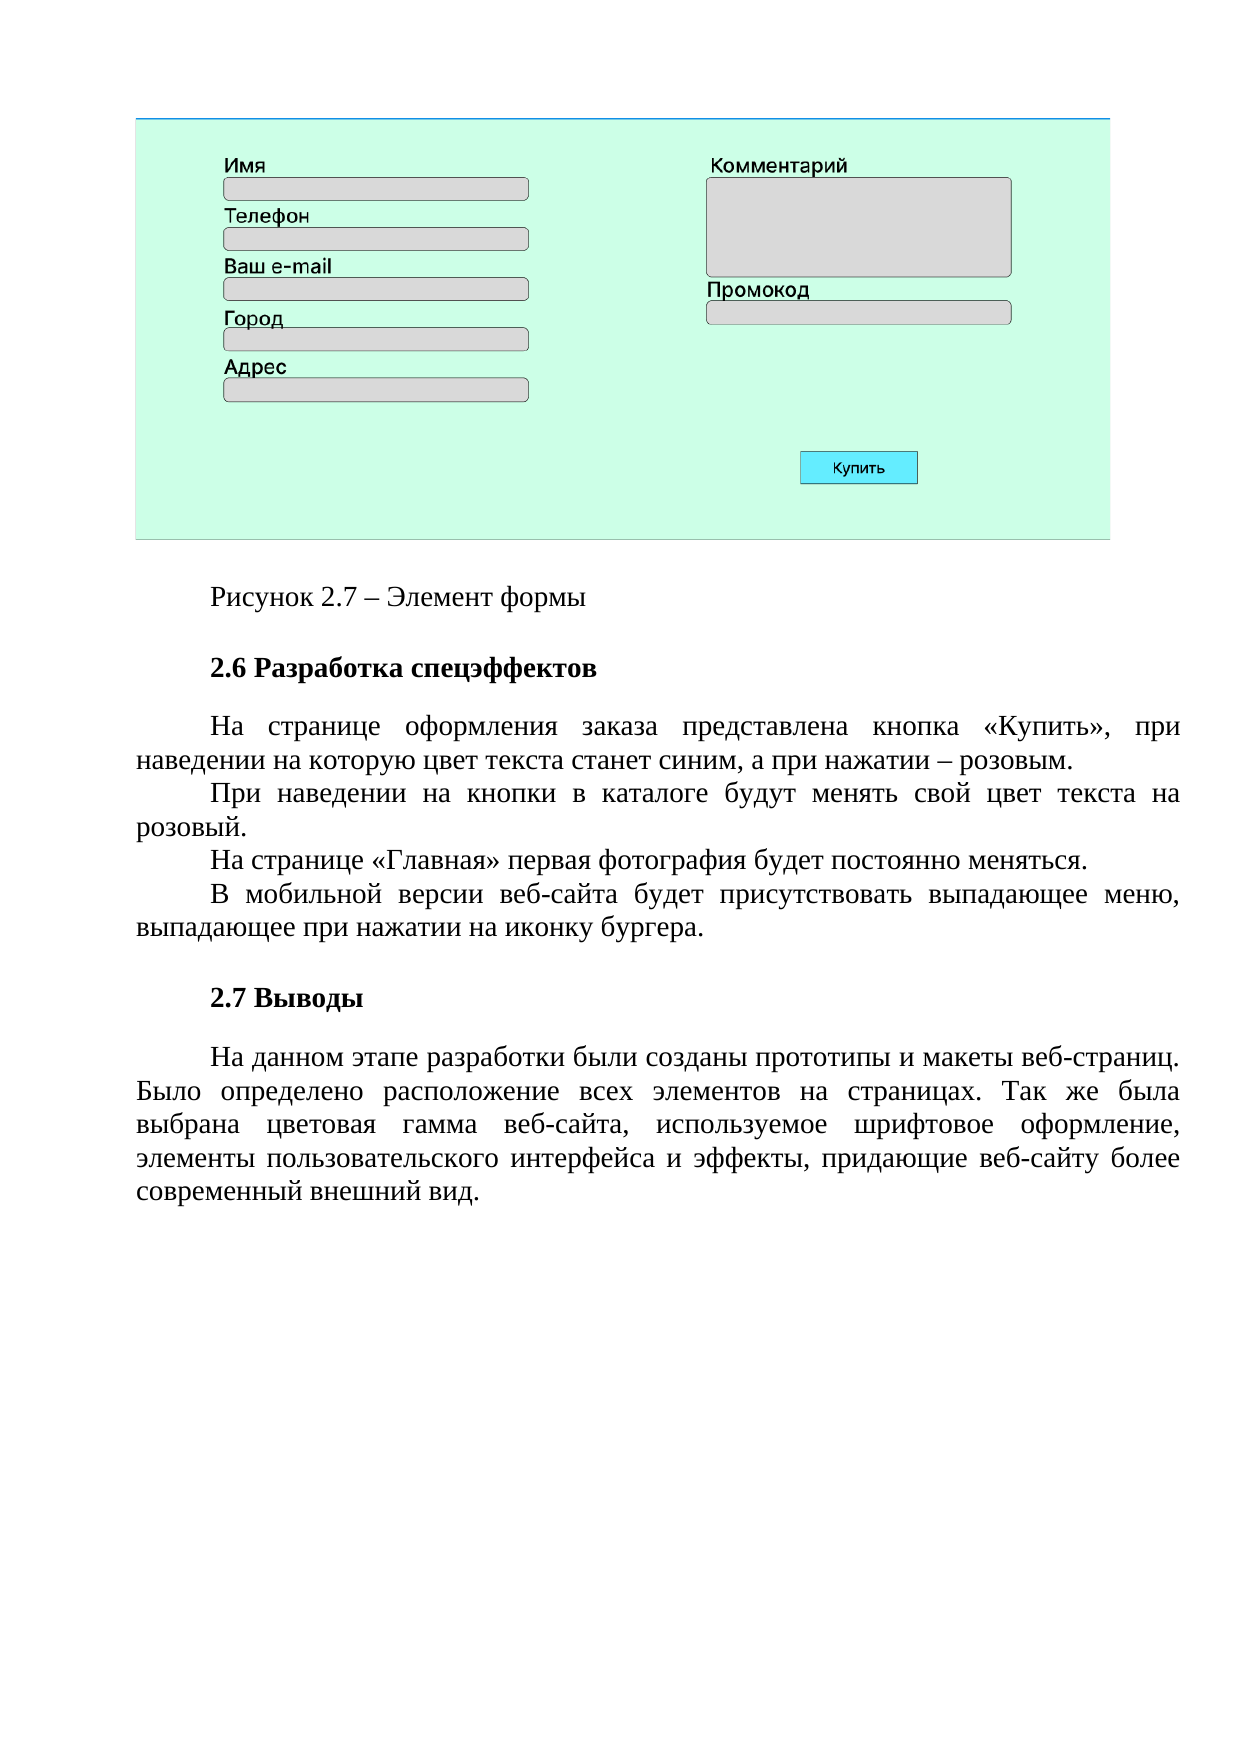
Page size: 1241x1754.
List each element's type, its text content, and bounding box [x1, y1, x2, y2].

picture [135, 118, 1111, 540]
text На данном этапе разработки были созданы прототипы и макеты веб-страниц. Было определено расположение всех элементов на страницах. Так же была выбрана цветовая гамма веб-сайта, используемое шрифтовое оформление, элементы пользовательского интерфейса и эффекты, придающие веб-сайту более современный внешний вид. [136, 1039, 1181, 1207]
text На странице оформления заказа представлена кнопка «Купить», при наведении на которую цвет текста станет синим, а при нажатии – розовым. [136, 708, 1181, 775]
text 2.7 Выводы [136, 981, 1181, 1014]
text В мобильной версии веб-сайта будет присутствовать выпадающее меню, выпадающее при нажатии на иконку бургера. [136, 876, 1181, 943]
text На странице «Главная» первая фотография будет постоянно меняться. [136, 842, 1181, 876]
text При наведении на кнопки в каталоге будут менять свой цвет текста на розовый. [136, 775, 1181, 842]
text 2.6 Разработка спецэффектов [136, 650, 1181, 683]
text Рисунок 2.7 – Элемент формы [136, 579, 1181, 612]
